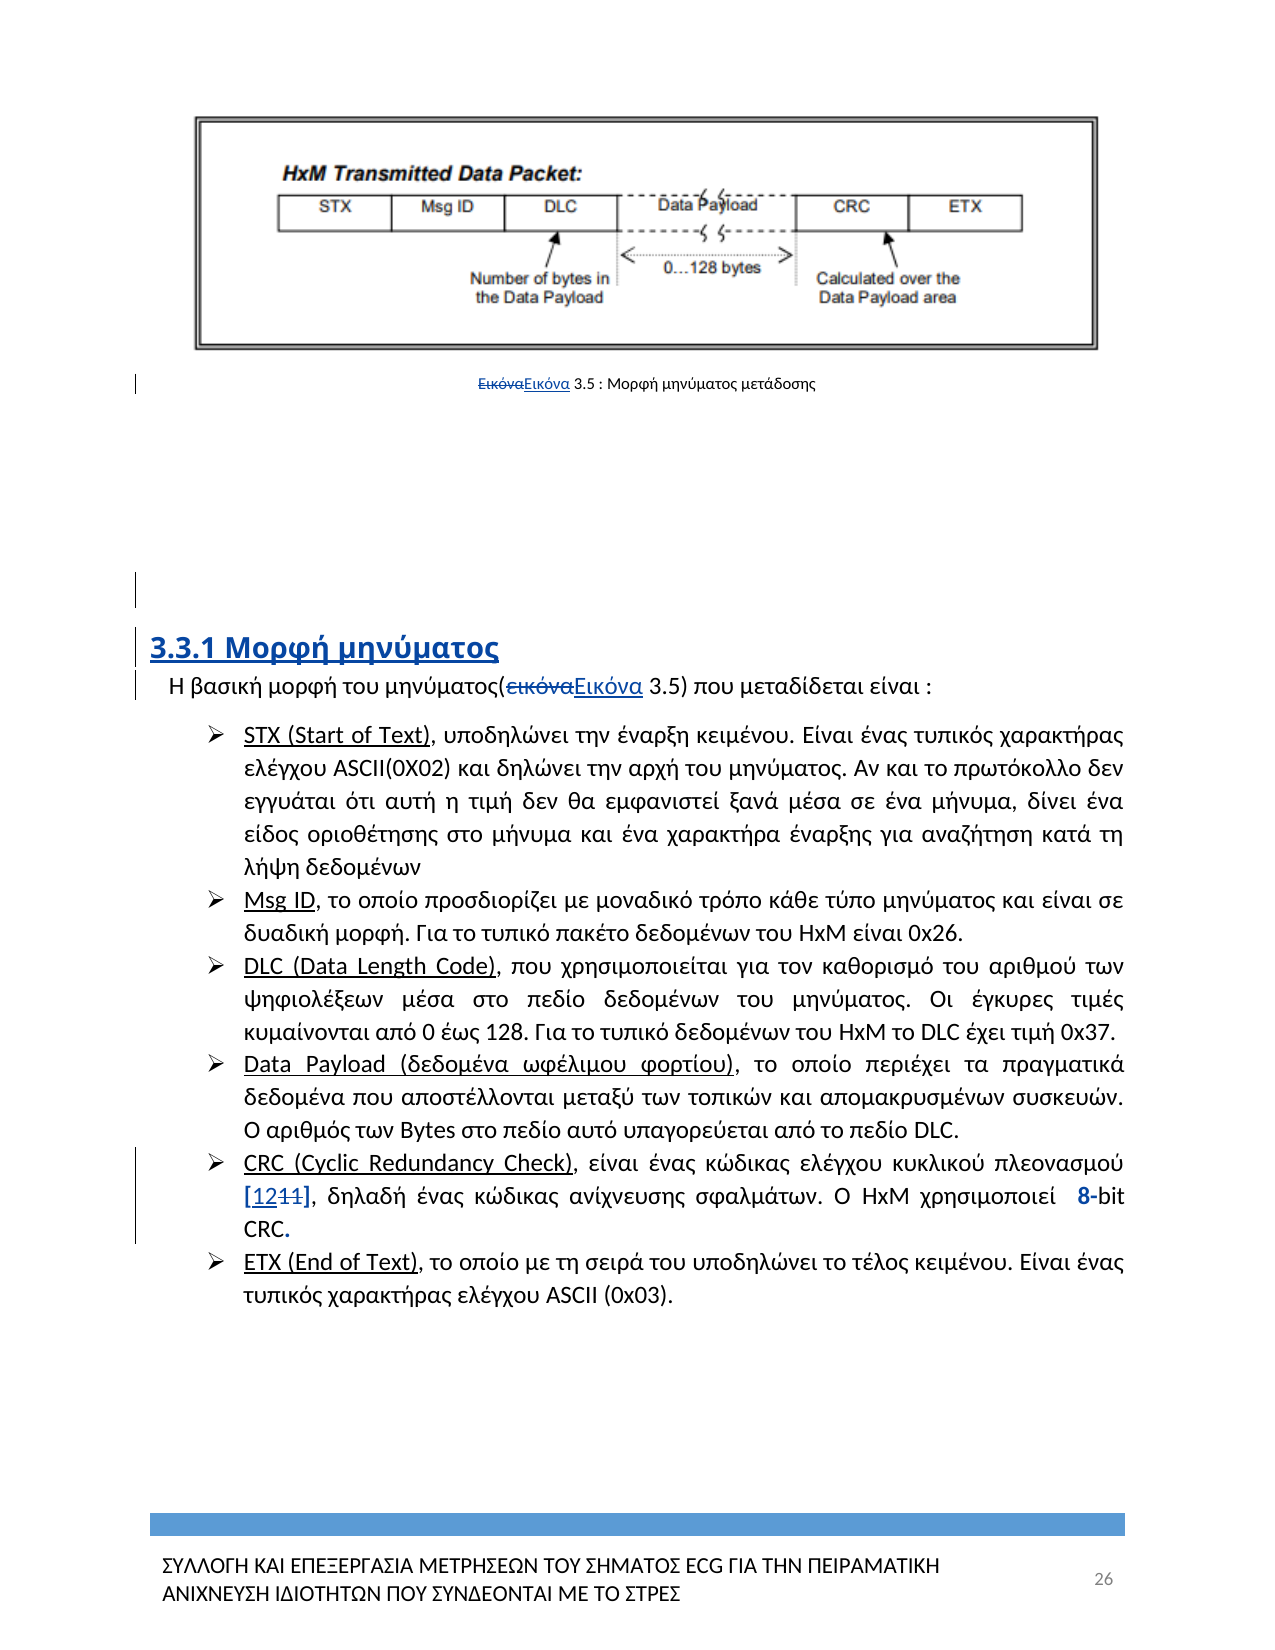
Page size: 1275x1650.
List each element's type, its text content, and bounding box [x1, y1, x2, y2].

list ETX (End of Text), το οποίο με τη σειρά του υποδηλώνει το τέλος κειμένου. Είναι ένας τυπικός χαρακτήρας ελέγχου ASCII (0x03). [206, 1246, 1125, 1309]
list Data Payload (δεδομένα ωφέλιμου φορτίου), το οποίο περιέχει τα πραγματικά δεδομένα που αποστέλλονται μεταξύ των τοπικών και απομακρυσμένων συσκευών. Ο αριθμός των Bytes στο πεδίο αυτό υπαγορεύεται από το πεδίο DLC. [206, 1048, 1125, 1145]
list Msg ID, το οποίο προσδιορίζει με μοναδικό τρόπο κάθε τύπο μηνύματος και είναι σε δυαδική μορφή. Για το τυπικό πακέτο δεδομένων του HxM είναι 0x26. [206, 884, 1125, 947]
list DLC (Data Length Code), που χρησιμοποιείται για τον καθορισμό του αριθμού των ψηφιολέξεων μέσα στο πεδίο δεδομένων του μηνύματος. Οι έγκυρες τιμές κυμαίνονται από 0 έως 128. Για το τυπικό δεδομένων του HxM το DLC έχει τιμή 0x37. [206, 950, 1125, 1046]
picture [191, 112, 1103, 355]
list CRC (Cyclic Redundancy Check), είναι ένας κώδικας ελέγχου κυκλικού πλεονασμού [], δηλαδή ένας κώδικας ανίχνευσης σφαλμάτων. Ο HxM χρησιμοποιεί 8-bit CRC. [206, 1147, 1125, 1244]
subtitle 3.3.1 Μορφή μηνύματος [150, 627, 1125, 667]
text Η βασική μορφή του μηνύματος( 3.5) που μεταδίδεται είναι : [150, 670, 1125, 700]
list STX (Start of Text), υποδηλώνει την έναρξη κειμένου. Είναι ένας τυπικός χαρακτήρας ελέγχου ASCII(0X02) και δηλώνει την αρχή του μηνύματος. Αν και το πρωτόκολλο δεν εγγυάται ότι αυτή η τιμή δεν θα εμφανιστεί ξανά μέσα σε ένα μήνυμα, δίνει ένα είδος οριοθέτησης στο μήνυμα και ένα χαρακτήρα έναρξης για αναζήτηση κατά τη λήψη δεδομένων [206, 719, 1125, 882]
text 3.5 : Μορφή μηνύματος μετάδοσης [150, 373, 1125, 394]
